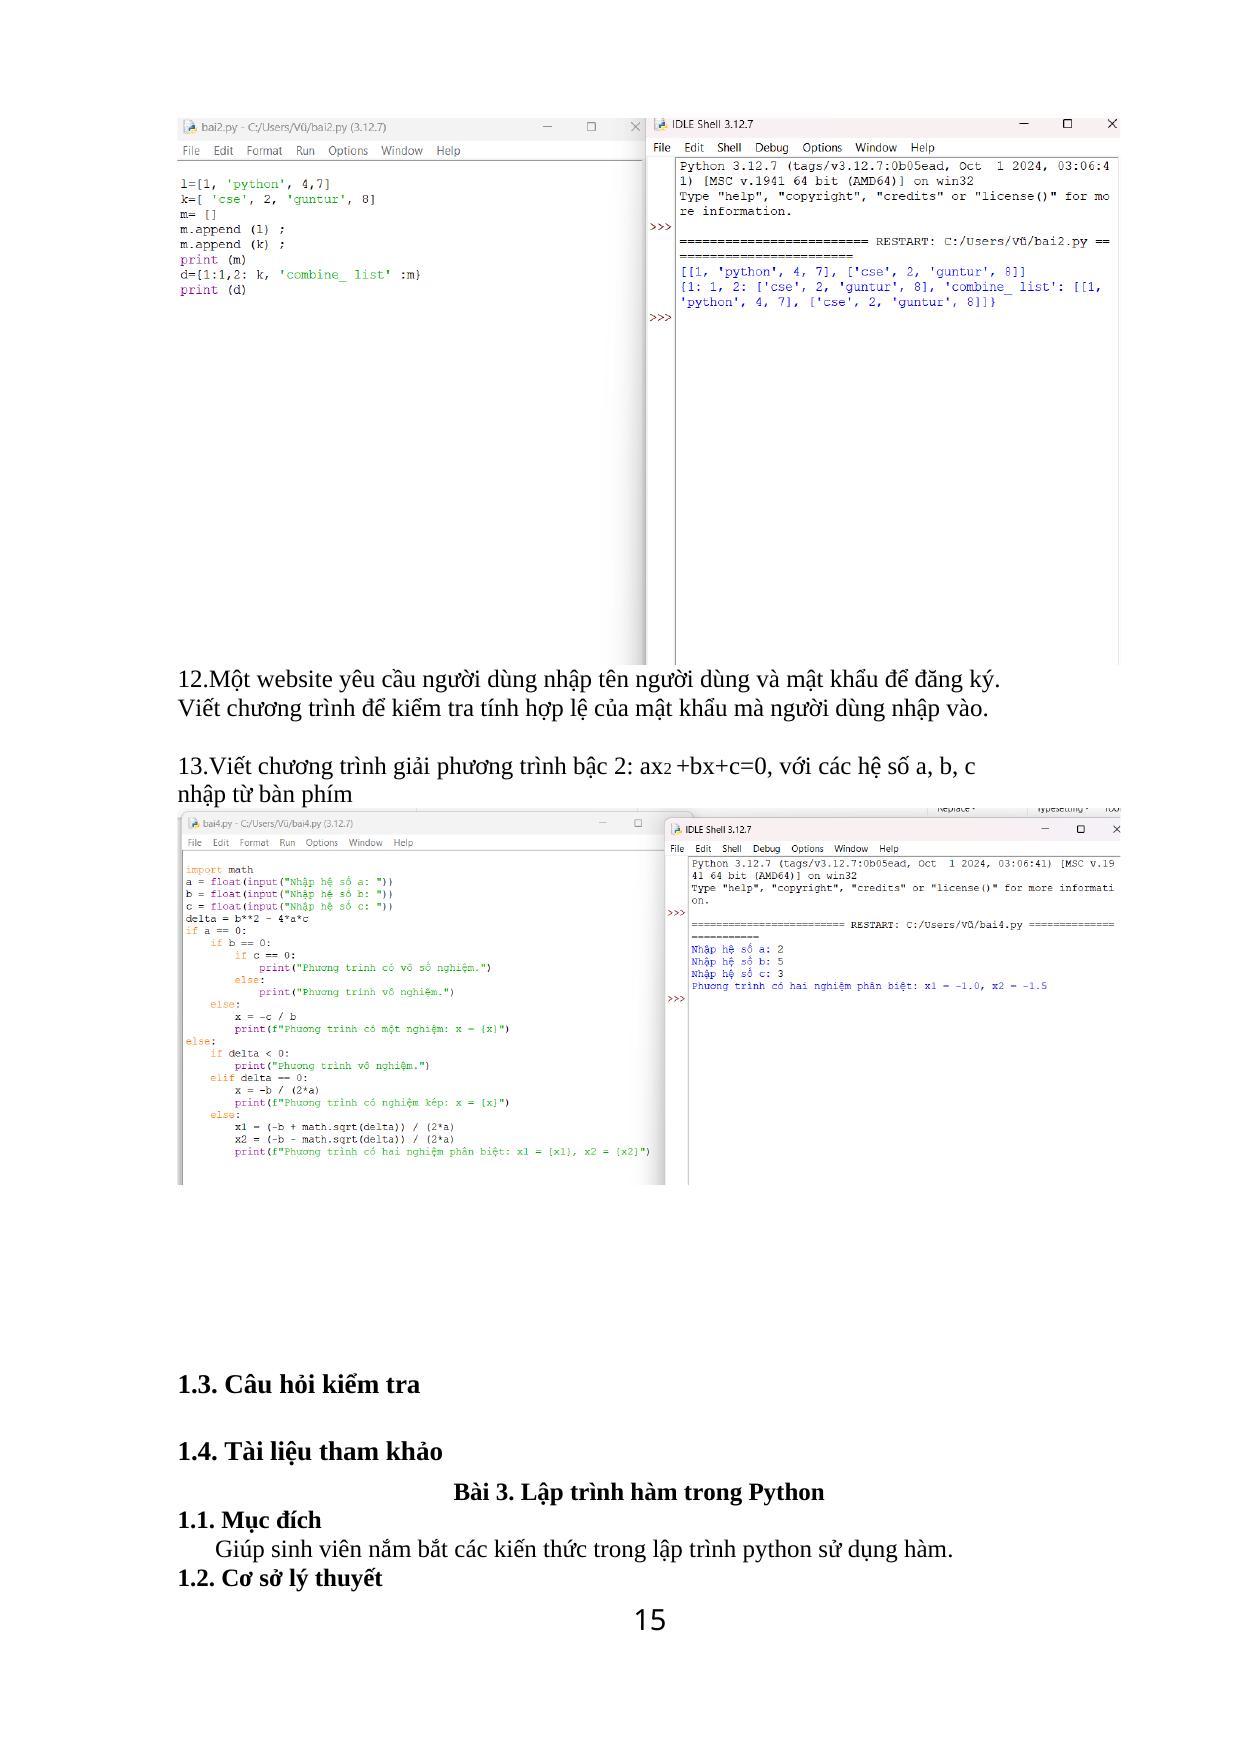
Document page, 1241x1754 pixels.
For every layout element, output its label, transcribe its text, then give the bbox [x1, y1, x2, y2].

text Giúp sinh viên nắm bắt các kiến thức trong lập trình python sử dụng hàm. [177, 1534, 1122, 1563]
text 1.2. Cơ sở lý thuyết [177, 1563, 1122, 1592]
text 13.Viết chương trình giải phương trình bậc 2: ax2 +bx+c=0, với các hệ số a, b, c [177, 751, 1122, 779]
text 1.1. Mục đích [177, 1506, 1122, 1534]
text Bài 3. Lập trình hàm trong Python [177, 1477, 1122, 1506]
picture [177, 808, 1121, 1185]
list Câu hỏi kiểm tra [177, 1368, 1122, 1399]
text nhập từ bàn phím [177, 779, 1122, 808]
list Tài liệu tham khảo [177, 1435, 1122, 1466]
picture [177, 118, 1121, 665]
text Viết chương trình để kiểm tra tính hợp lệ của mật khẩu mà người dùng nhập vào. [177, 693, 1122, 722]
text 12.Một website yêu cầu người dùng nhập tên người dùng và mật khẩu để đăng ký. [177, 664, 1122, 693]
